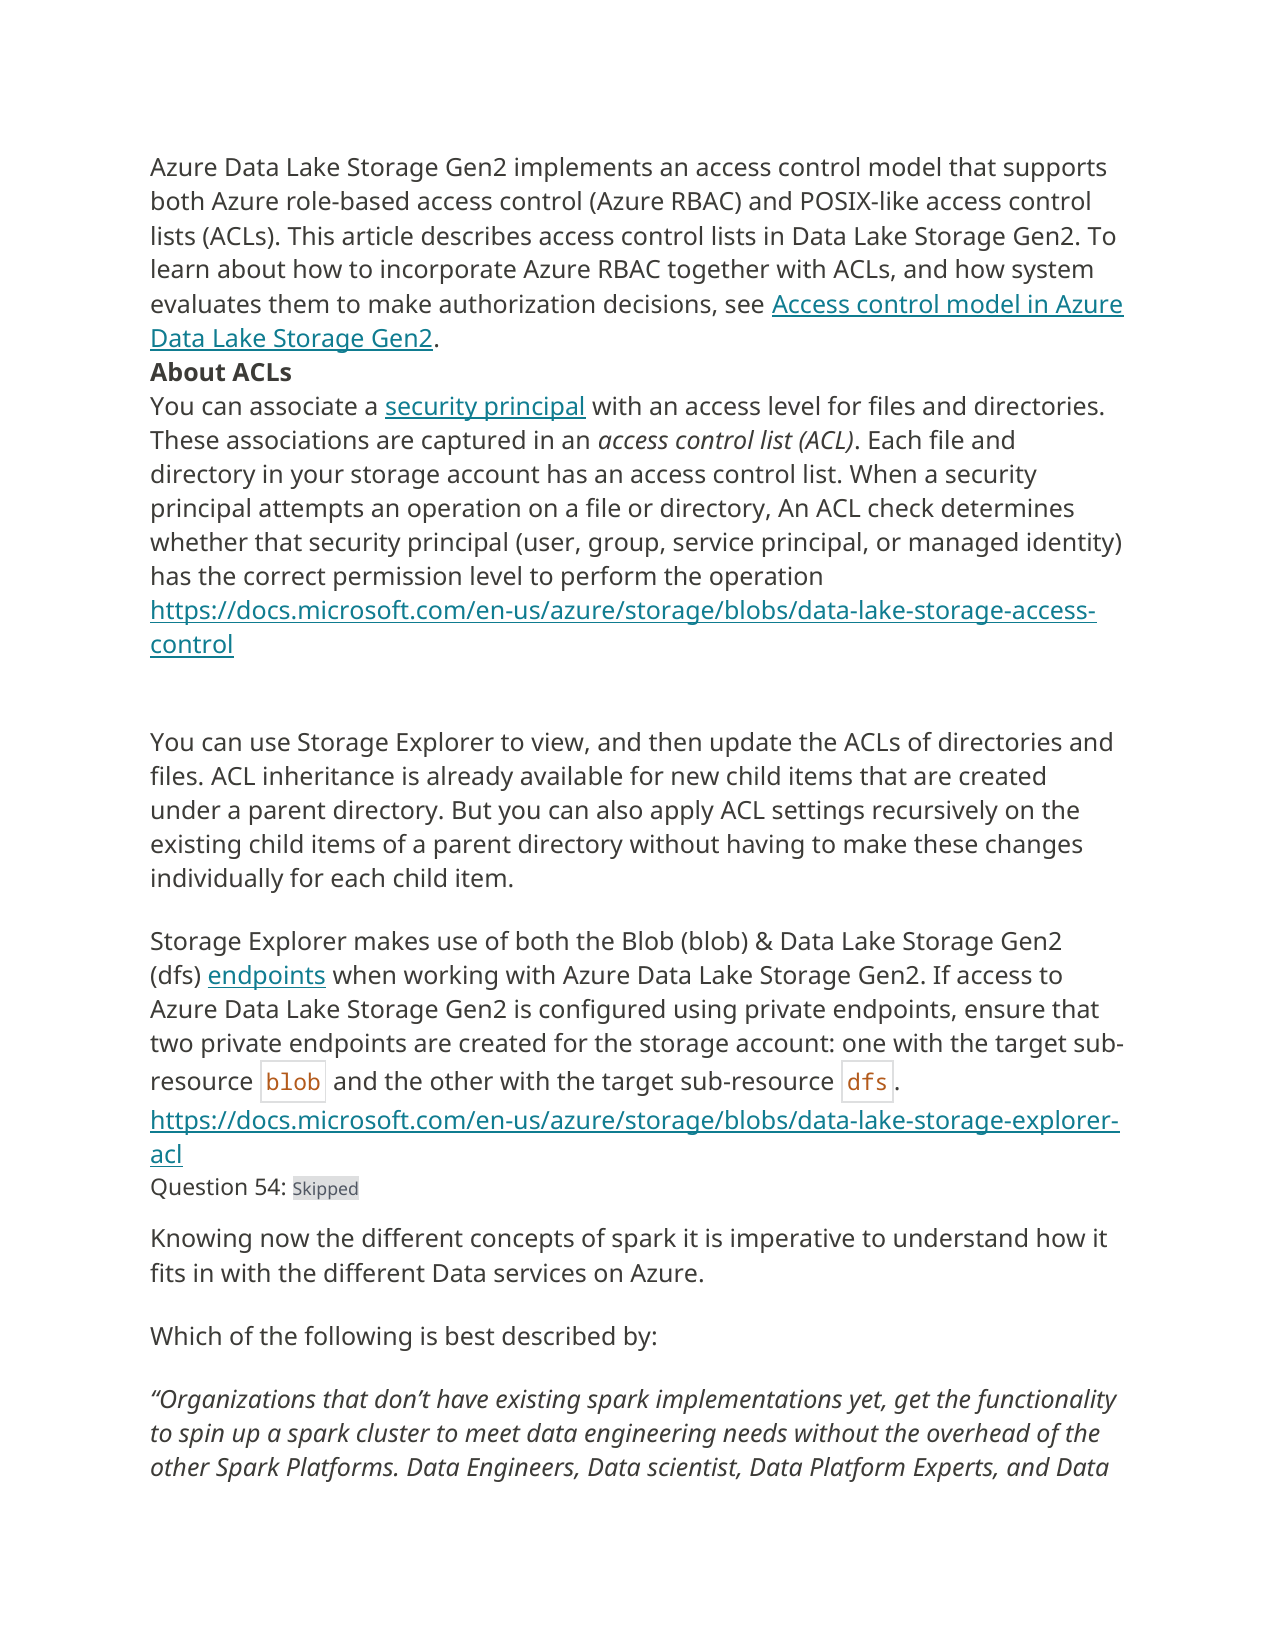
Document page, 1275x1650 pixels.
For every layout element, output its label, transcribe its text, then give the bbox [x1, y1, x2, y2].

text You can use Storage Explorer to view, and then update the ACLs of directories and files. ACL inheritance is already available for new child items that are created under a parent directory. But you can also apply ACL settings recursively on the existing child items of a parent directory without having to make these changes individually for each child item. [150, 724, 1125, 894]
text Storage Explorer makes use of both the Blob (blob) & Data Lake Storage Gen2 (dfs) endpoints when working with Azure Data Lake Storage Gen2. If access to Azure Data Lake Storage Gen2 is configured using private endpoints, ensure that two private endpoints are created for the storage account: one with the target sub-resource blob and the other with the target sub-resource dfs. [150, 924, 1125, 1103]
text Azure Data Lake Storage Gen2 implements an access control model that supports both Azure role-based access control (Azure RBAC) and POSIX-like access control lists (ACLs). This article describes access control lists in Data Lake Storage Gen2. To learn about how to incorporate Azure RBAC together with ACLs, and how system evaluates them to make authorization decisions, see Access control model in Azure Data Lake Storage Gen2. [150, 150, 1125, 354]
text Knowing now the different concepts of spark it is imperative to understand how it fits in with the different Data services on Azure. [150, 1221, 1125, 1289]
text Which of the following is best described by: [150, 1318, 1125, 1352]
text https://docs.microsoft.com/en-us/azure/storage/blobs/data-lake-storage-access-control [150, 593, 1125, 661]
text About ACLs [150, 354, 1125, 388]
text Question 54: Skipped [150, 1171, 1125, 1202]
text You can associate a security principal with an access level for files and directories. These associations are captured in an access control list (ACL). Each file and directory in your storage account has an access control list. When a security principal attempts an operation on a file or directory, An ACL check determines whether that security principal (user, group, service principal, or managed identity) has the correct permission level to perform the operation [150, 388, 1125, 593]
text https://docs.microsoft.com/en-us/azure/storage/blobs/data-lake-storage-explorer-acl [150, 1103, 1125, 1171]
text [150, 1382, 1125, 1484]
